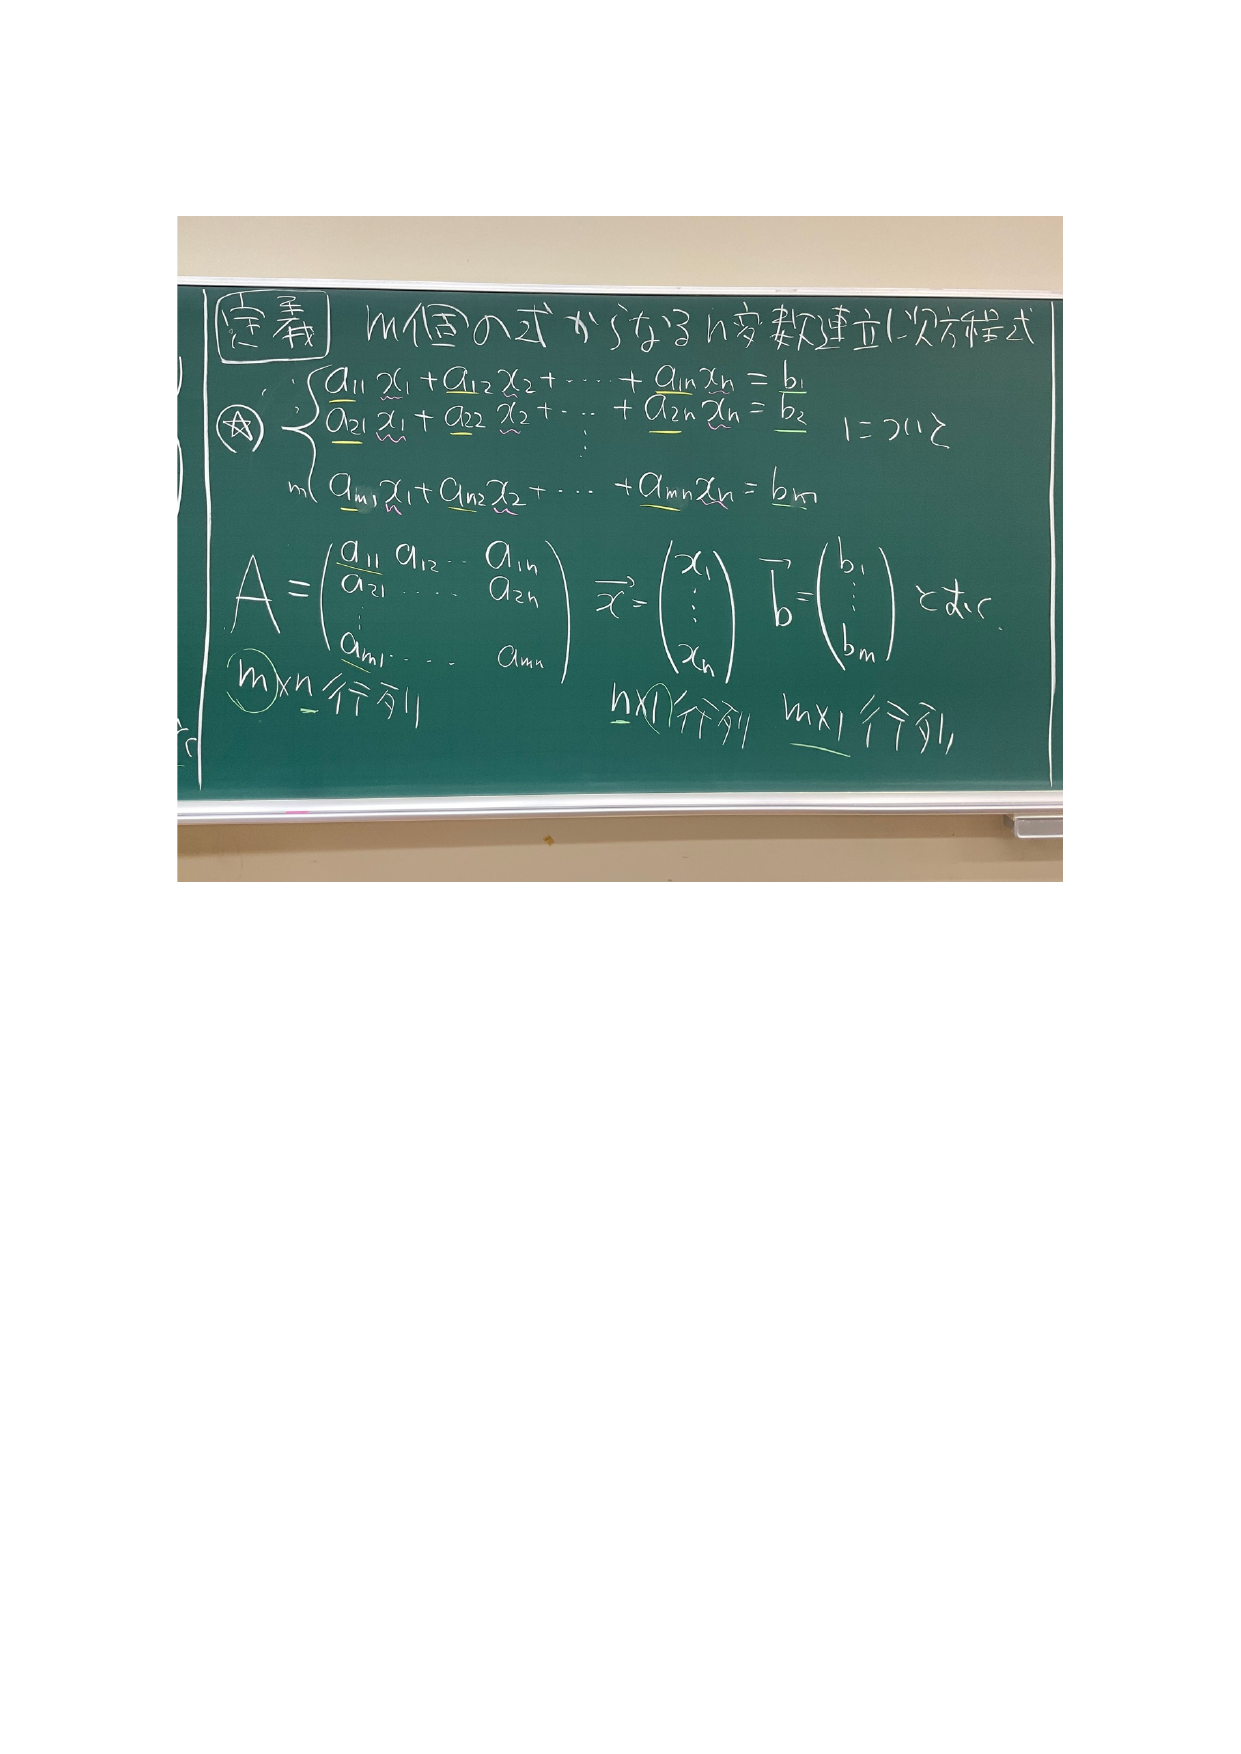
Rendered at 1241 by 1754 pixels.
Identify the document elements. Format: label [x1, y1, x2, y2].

picture [177, 216, 1063, 882]
